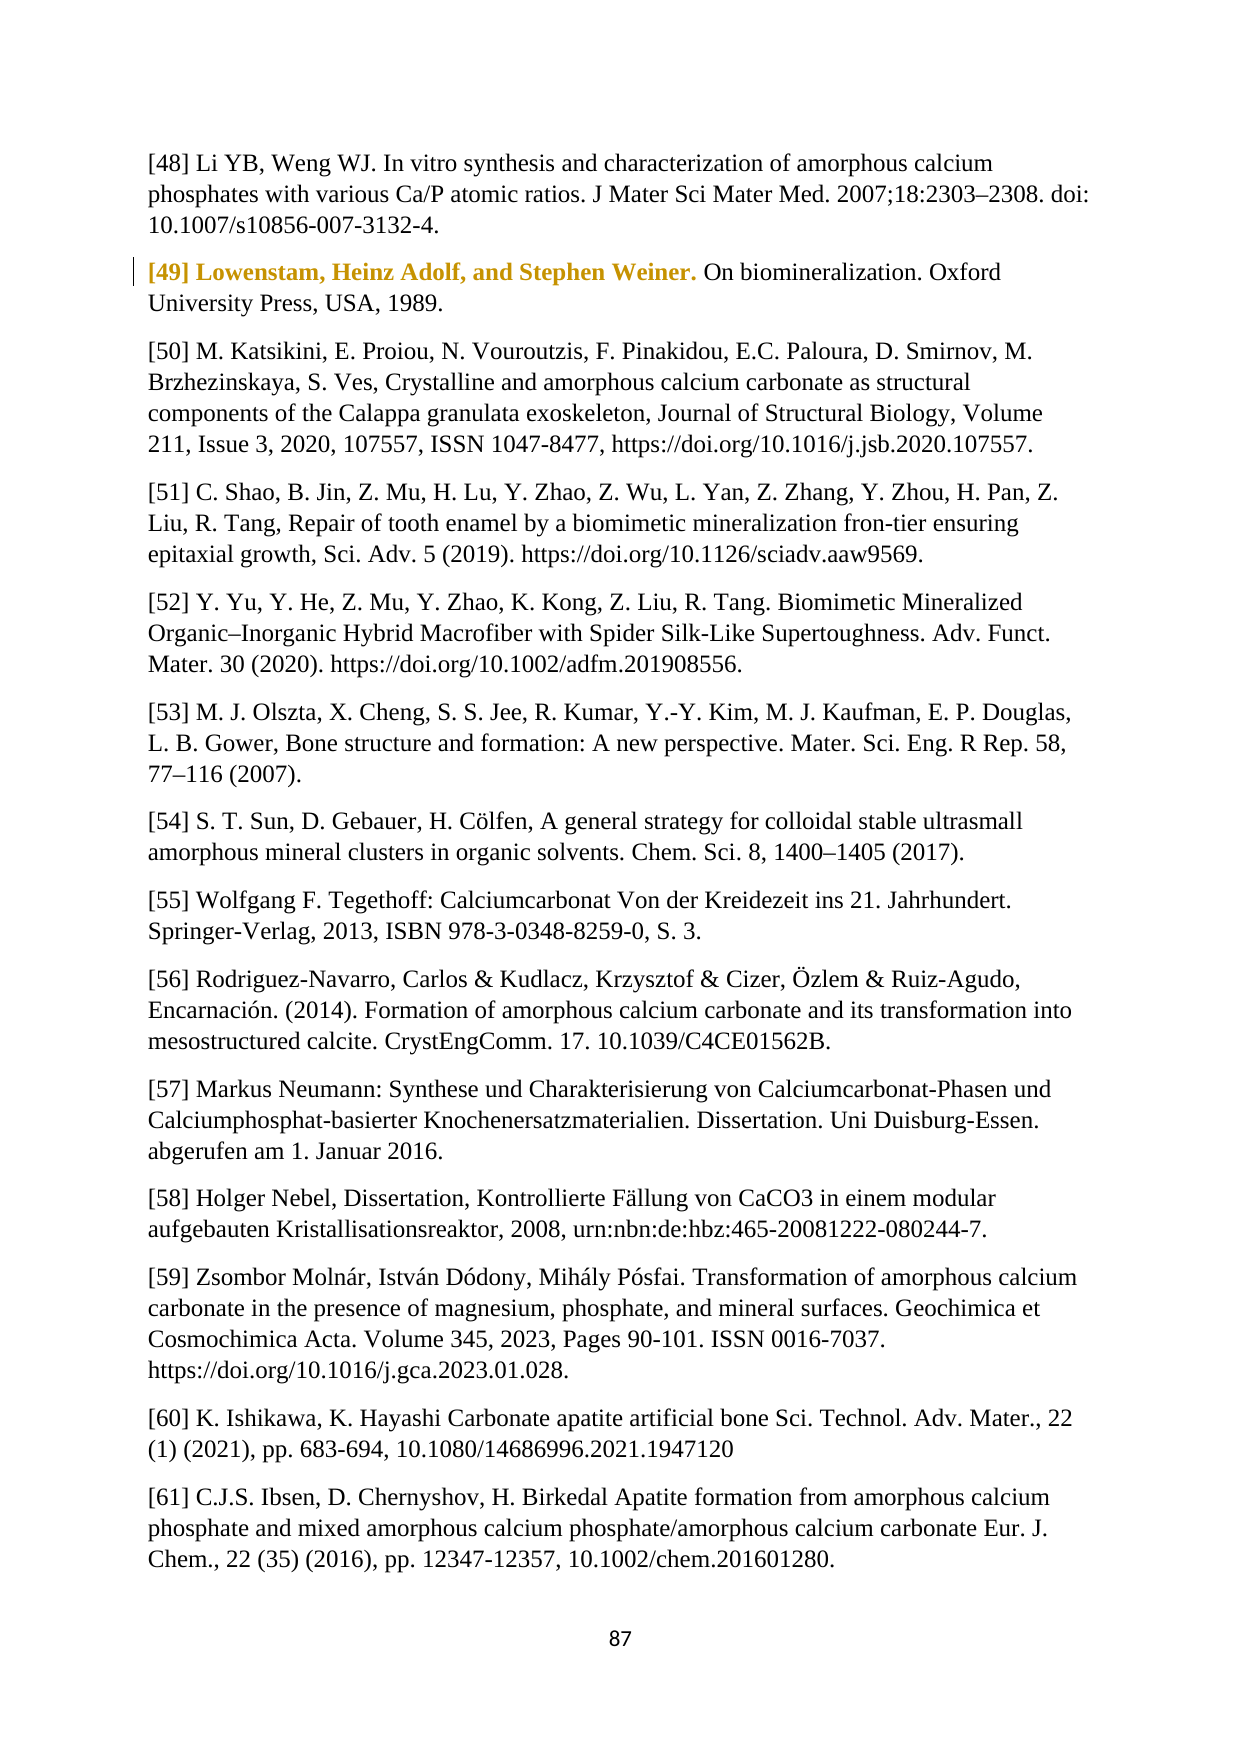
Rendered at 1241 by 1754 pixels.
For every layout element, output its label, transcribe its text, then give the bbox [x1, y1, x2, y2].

text [54] S. T. Sun, D. Gebauer, H. Cölfen, A general strategy for colloidal stable ultrasmall amorphous mineral clusters in organic solvents. Chem. Sci. 8, 1400–1405 (2017). [148, 806, 1093, 866]
text [52] Y. Yu, Y. He, Z. Mu, Y. Zhao, K. Kong, Z. Liu, R. Tang. Biomimetic Mineralized Organic–Inorganic Hybrid Macrofiber with Spider Silk‐Like Supertoughness. Adv. Funct. Mater. 30 (2020). https://doi.org/10.1002/adfm.201908556. [148, 587, 1093, 678]
text [53] M. J. Olszta, X. Cheng, S. S. Jee, R. Kumar, Y.-Y. Kim, M. J. Kaufman, E. P. Douglas, L. B. Gower, Bone structure and formation: A new perspective. Mater. Sci. Eng. R Rep. 58, 77–116 (2007). [148, 697, 1093, 787]
text [59] Zsombor Molnár, István Dódony, Mihály Pósfai. Transformation of amorphous calcium carbonate in the presence of magnesium, phosphate, and mineral surfaces. Geochimica et Cosmochimica Acta. Volume 345, 2023, Pages 90-101. ISSN 0016-7037. https://doi.org/10.1016/j.gca.2023.01.028. [148, 1262, 1093, 1384]
text [58] Holger Nebel, Dissertation, Kontrollierte Fällung von CaCO3 in einem modular aufgebauten Kristallisationsreaktor, 2008, urn:nbn:de:hbz:465-20081222-080244-7. [148, 1183, 1093, 1243]
text [55] Wolfgang F. Tegethoff: Calciumcarbonat Von der Kreidezeit ins 21. Jahrhundert. Springer-Verlag, 2013, ISBN 978-3-0348-8259-0, S. 3. [148, 885, 1093, 945]
text [60] K. Ishikawa, K. Hayashi Carbonate apatite artificial bone Sci. Technol. Adv. Mater., 22 (1) (2021), pp. 683-694, 10.1080/14686996.2021.1947120 [148, 1403, 1093, 1463]
text [48] Li YB, Weng WJ. In vitro synthesis and characterization of amorphous calcium phosphates with various Ca/P atomic ratios. J Mater Sci Mater Med. 2007;18:2303–2308. doi: 10.1007/s10856-007-3132-4. [148, 148, 1093, 238]
text [49] Lowenstam, Heinz Adolf, and Stephen Weiner. On biomineralization. Oxford University Press, USA, 1989. [148, 257, 1093, 317]
text [56] Rodriguez-Navarro, Carlos & Kudlacz, Krzysztof & Cizer, Özlem & Ruiz-Agudo, Encarnación. (2014). Formation of amorphous calcium carbonate and its transformation into mesostructured calcite. CrystEngComm. 17. 10.1039/C4CE01562B. [148, 964, 1093, 1055]
text [61] C.J.S. Ibsen, D. Chernyshov, H. Birkedal Apatite formation from amorphous calcium phosphate and mixed amorphous calcium phosphate/amorphous calcium carbonate Eur. J. Chem., 22 (35) (2016), pp. 12347-12357, 10.1002/chem.201601280. [148, 1482, 1093, 1573]
text [50] M. Katsikini, E. Proiou, N. Vouroutzis, F. Pinakidou, E.C. Paloura, D. Smirnov, M. Brzhezinskaya, S. Ves, Crystalline and amorphous calcium carbonate as structural components of the Calappa granulata exoskeleton, Journal of Structural Biology, Volume 211, Issue 3, 2020, 107557, ISSN 1047-8477, https://doi.org/10.1016/j.jsb.2020.107557. [148, 336, 1093, 458]
text [51] C. Shao, B. Jin, Z. Mu, H. Lu, Y. Zhao, Z. Wu, L. Yan, Z. Zhang, Y. Zhou, H. Pan, Z. Liu, R. Tang, Repair of tooth enamel by a biomimetic mineralization fron-tier ensuring epitaxial growth, Sci. Adv. 5 (2019). https://doi.org/10.1126/sciadv.aaw9569. [148, 477, 1093, 568]
text [57] Markus Neumann: Synthese und Charakterisierung von Calciumcarbonat-Phasen und Calciumphosphat-basierter Knochenersatzmaterialien. Dissertation. Uni Duisburg-Essen. abgerufen am 1. Januar 2016. [148, 1074, 1093, 1164]
